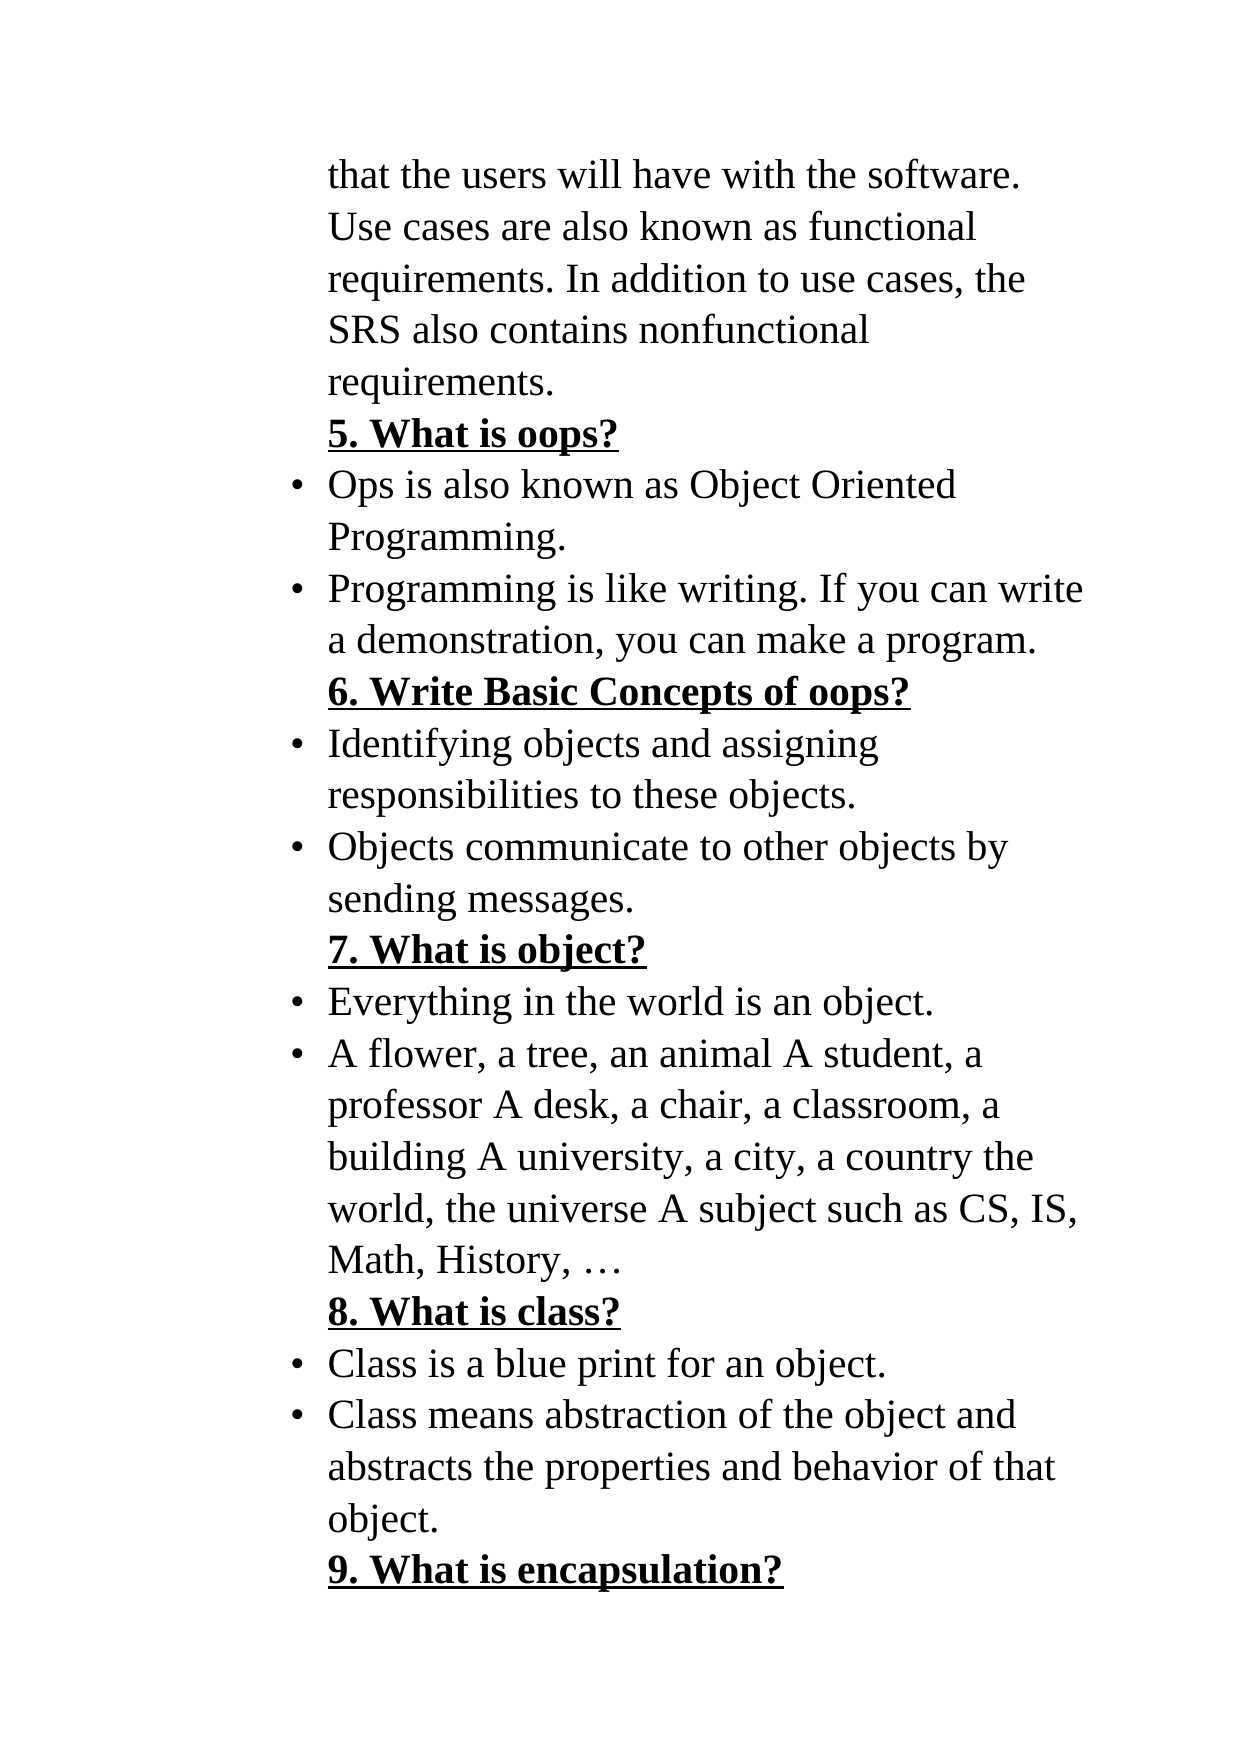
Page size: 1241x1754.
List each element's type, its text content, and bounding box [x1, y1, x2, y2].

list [290, 150, 1090, 404]
list Everything in the world is an object. [290, 977, 1090, 1024]
list Class means abstraction of the object and abstracts the properties and behavior of that object. [290, 1390, 1090, 1541]
list Class is a blue print for an object. [290, 1338, 1090, 1386]
text 7. What is object? [327, 925, 1090, 973]
list Objects communicate to other objects by sending messages. [290, 822, 1090, 921]
list A flower, a tree, an animal A student, a professor A desk, a chair, a classroom, a building A university, a city, a country the world, the universe A subject such as CS, IS, Math, History, … [290, 1028, 1090, 1283]
text 9. What is encapsulation? [327, 1545, 1090, 1593]
list Ops is also known as Object Oriented Programming. [290, 460, 1090, 559]
text 8. What is class? [327, 1287, 1090, 1334]
text 6. Write Basic Concepts of oops? [327, 667, 1090, 714]
text 5. What is oops? [327, 408, 1090, 456]
list Identifying objects and assigning responsibilities to these objects. [290, 718, 1090, 818]
list Programming is like writing. If you can write a demonstration, you can make a program. [290, 563, 1090, 663]
